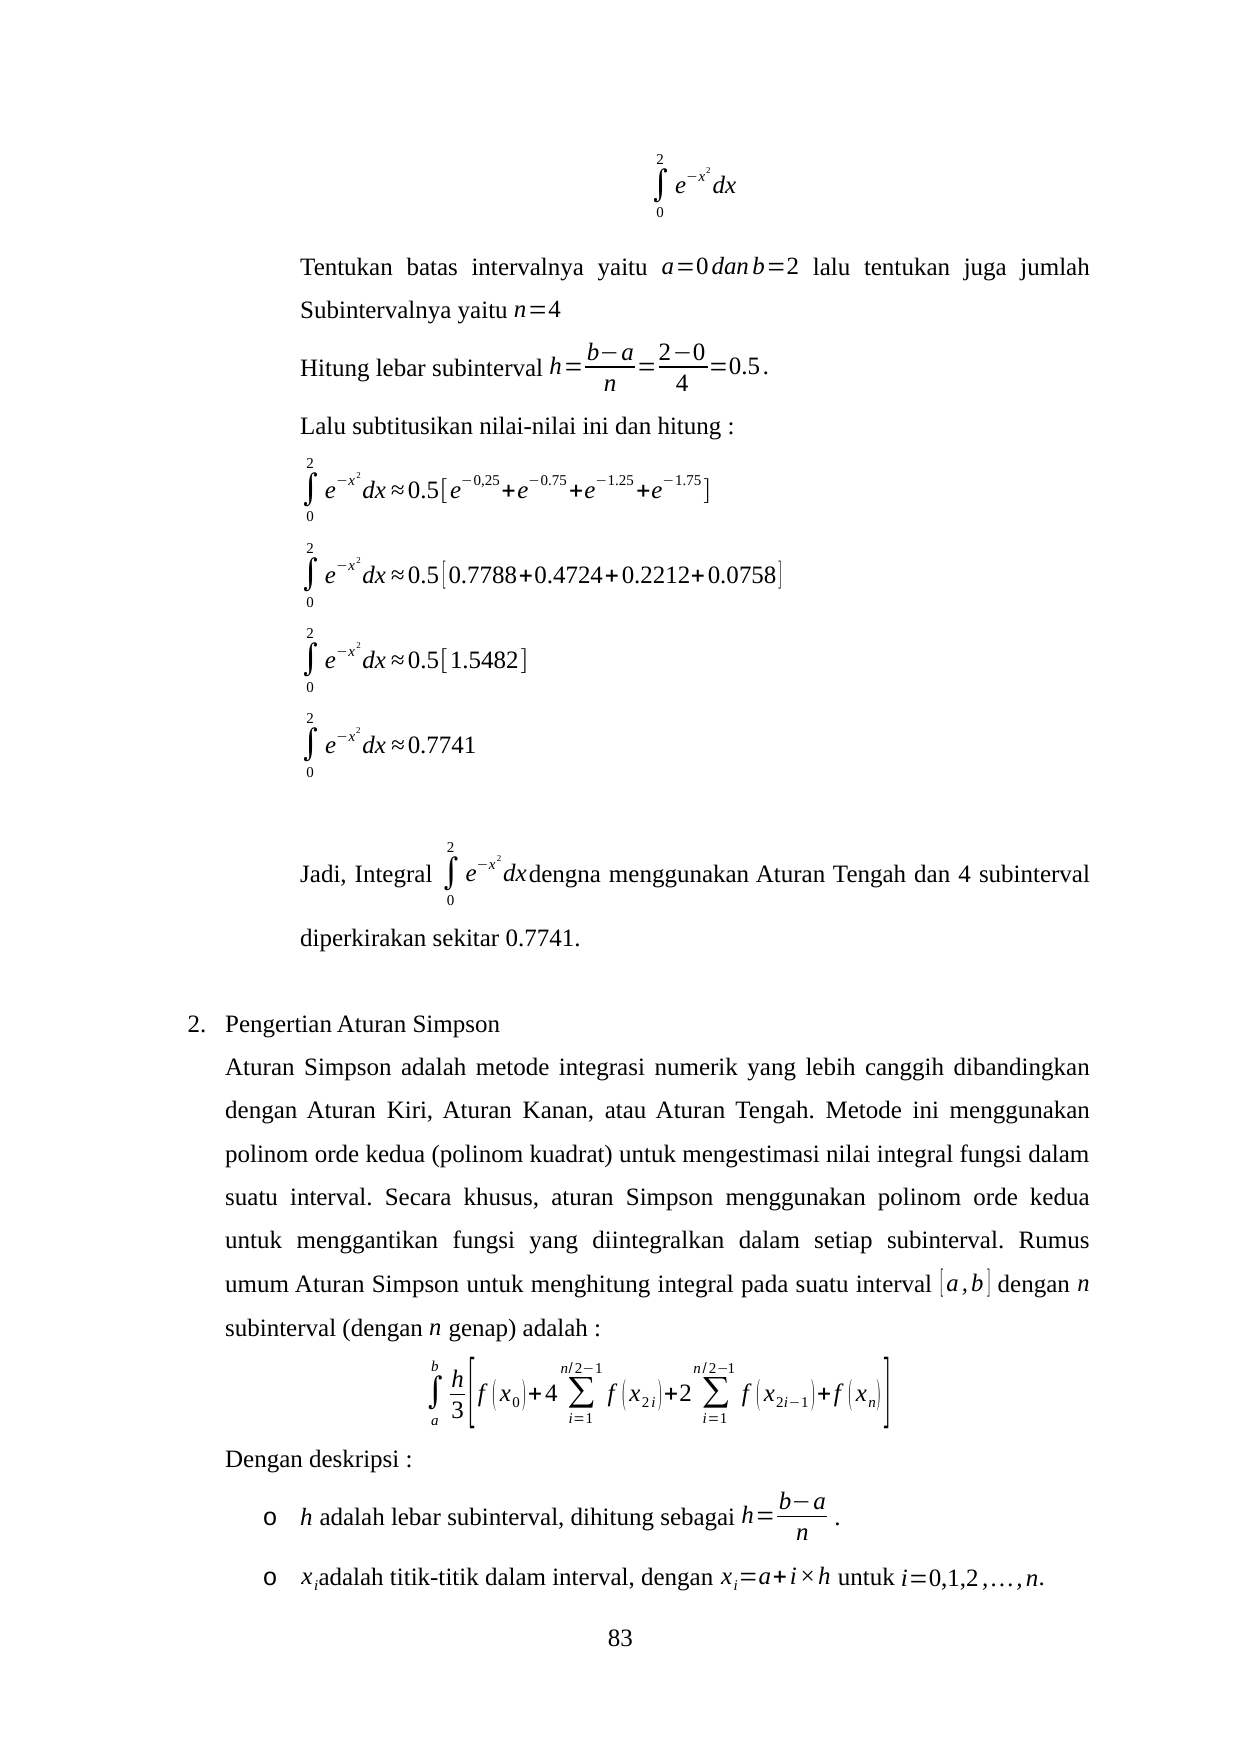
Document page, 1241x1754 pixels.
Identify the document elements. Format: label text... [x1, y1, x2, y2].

text Lalu subtitusikan nilai-nilai ini dan hitung : [300, 411, 1090, 440]
text Jadi, Integral dengna menggunakan Aturan Tengah dan 4 subinterval diperkirakan sekitar 0.7741. [300, 838, 1090, 952]
text Tentukan batas intervalnya yaitu lalu tentukan juga jumlah Subintervalnya yaitu [300, 252, 1090, 324]
list adalah titik-titik dalam interval, dengan untuk . [262, 1562, 1090, 1595]
text Hitung lebar subinterval [300, 338, 1090, 397]
text Dengan deskripsi : [225, 1444, 1090, 1473]
text Aturan Simpson adalah metode integrasi numerik yang lebih canggih dibandingkan dengan Aturan Kiri, Aturan Kanan, atau Aturan Tengah. Metode ini menggunakan polinom orde kedua (polinom kuadrat) untuk mengestimasi nilai integral fungsi dalam suatu interval. Secara khusus, aturan Simpson menggunakan polinom orde kedua untuk menggantikan fungsi yang diintegralkan dalam setiap subinterval. Rumus umum Aturan Simpson untuk menghitung integral pada suatu interval dengan subinterval (dengan genap) adalah : [225, 1052, 1090, 1342]
list Pengertian Aturan Simpson [187, 1009, 1090, 1038]
list adalah lebar subinterval, dihitung sebagai . [262, 1488, 1090, 1547]
